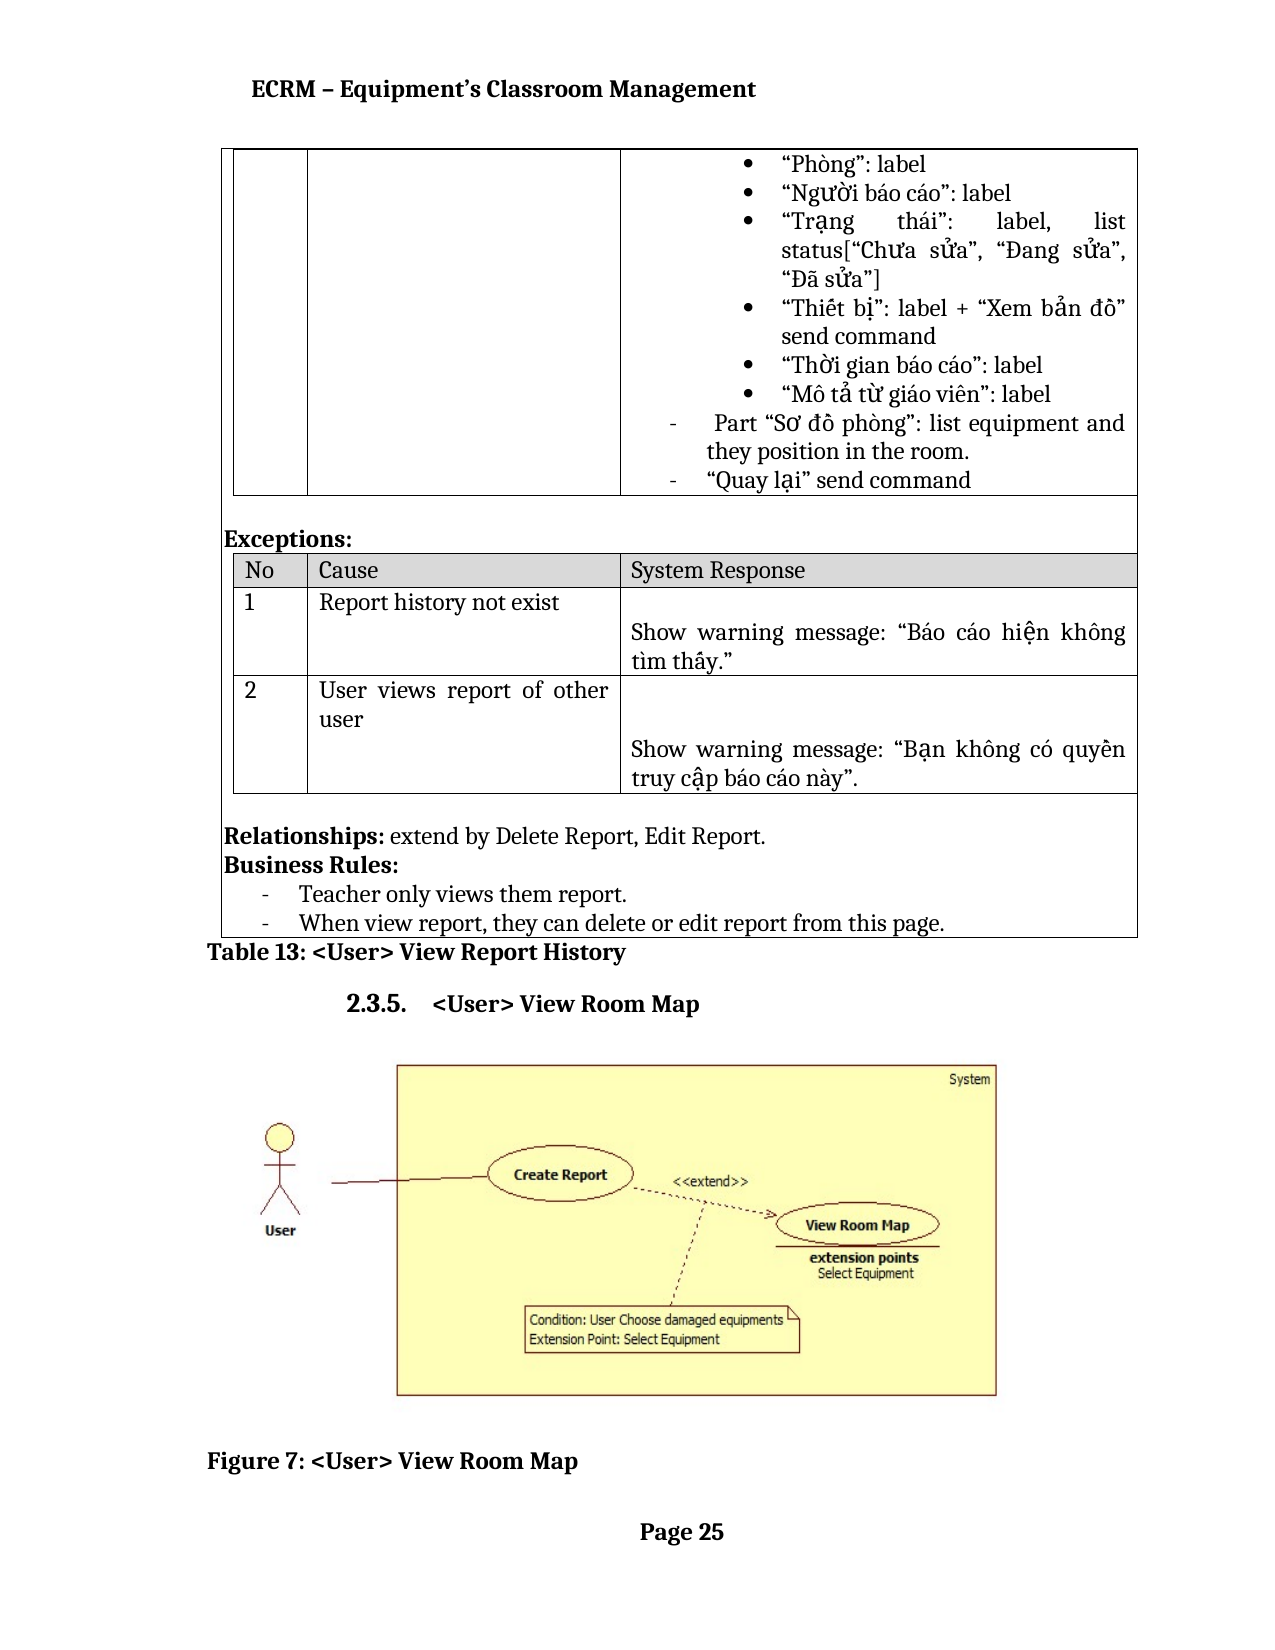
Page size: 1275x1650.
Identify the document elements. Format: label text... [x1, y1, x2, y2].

text Figure 7: <User> View Room Map [207, 1447, 1157, 1476]
text Table 13: <User> View Report History [207, 938, 1157, 967]
list <User> View Room Map [346, 988, 1157, 1019]
picture [206, 1039, 1020, 1422]
